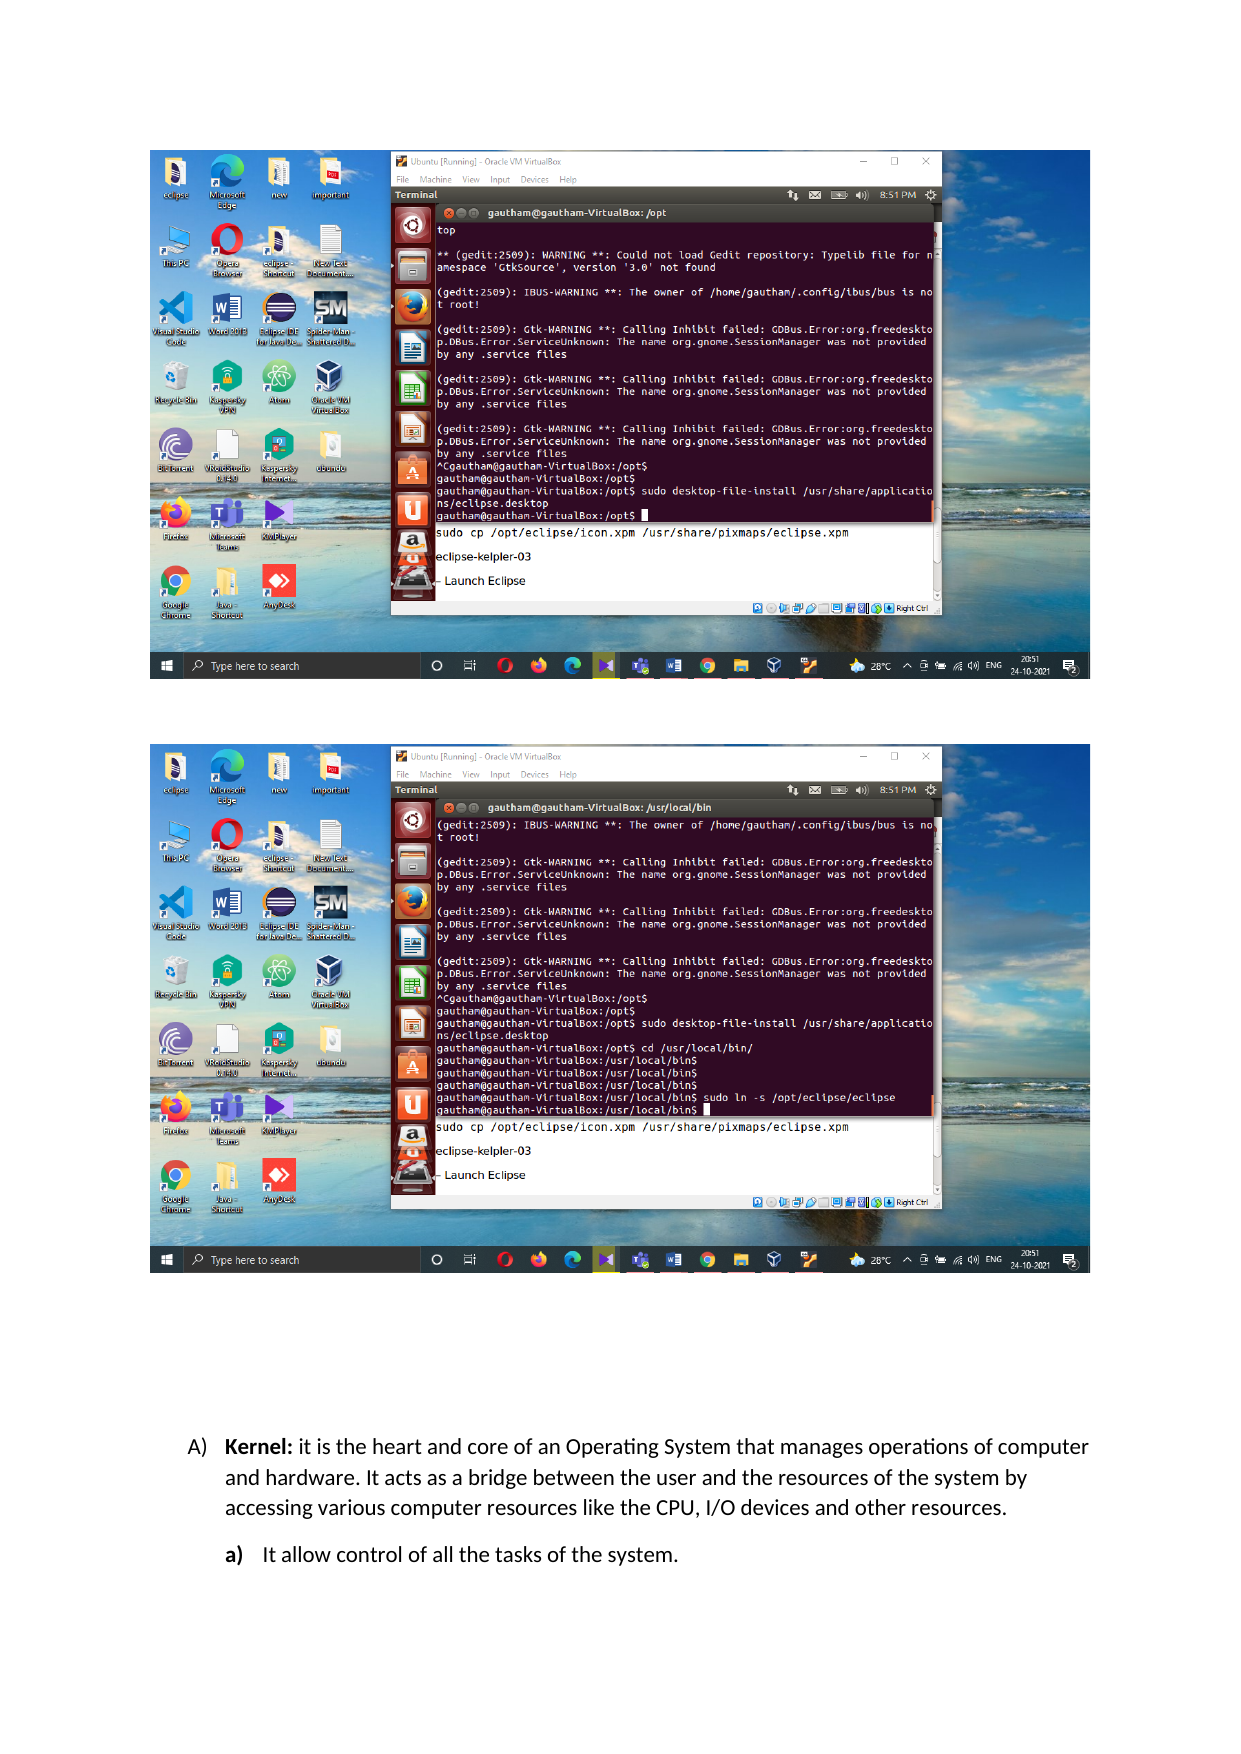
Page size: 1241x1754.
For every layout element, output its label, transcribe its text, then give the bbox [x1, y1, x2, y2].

list Kernel: it is the heart and core of an Operating System that manages operations of computer and hardware. It acts as a bridge between the user and the resources of the system by accessing various computer resources like the CPU, I/O devices and other resources. [187, 1432, 1090, 1521]
picture [150, 150, 1091, 679]
picture [150, 744, 1091, 1273]
list It allow control of all the tasks of the system. [225, 1540, 1090, 1568]
